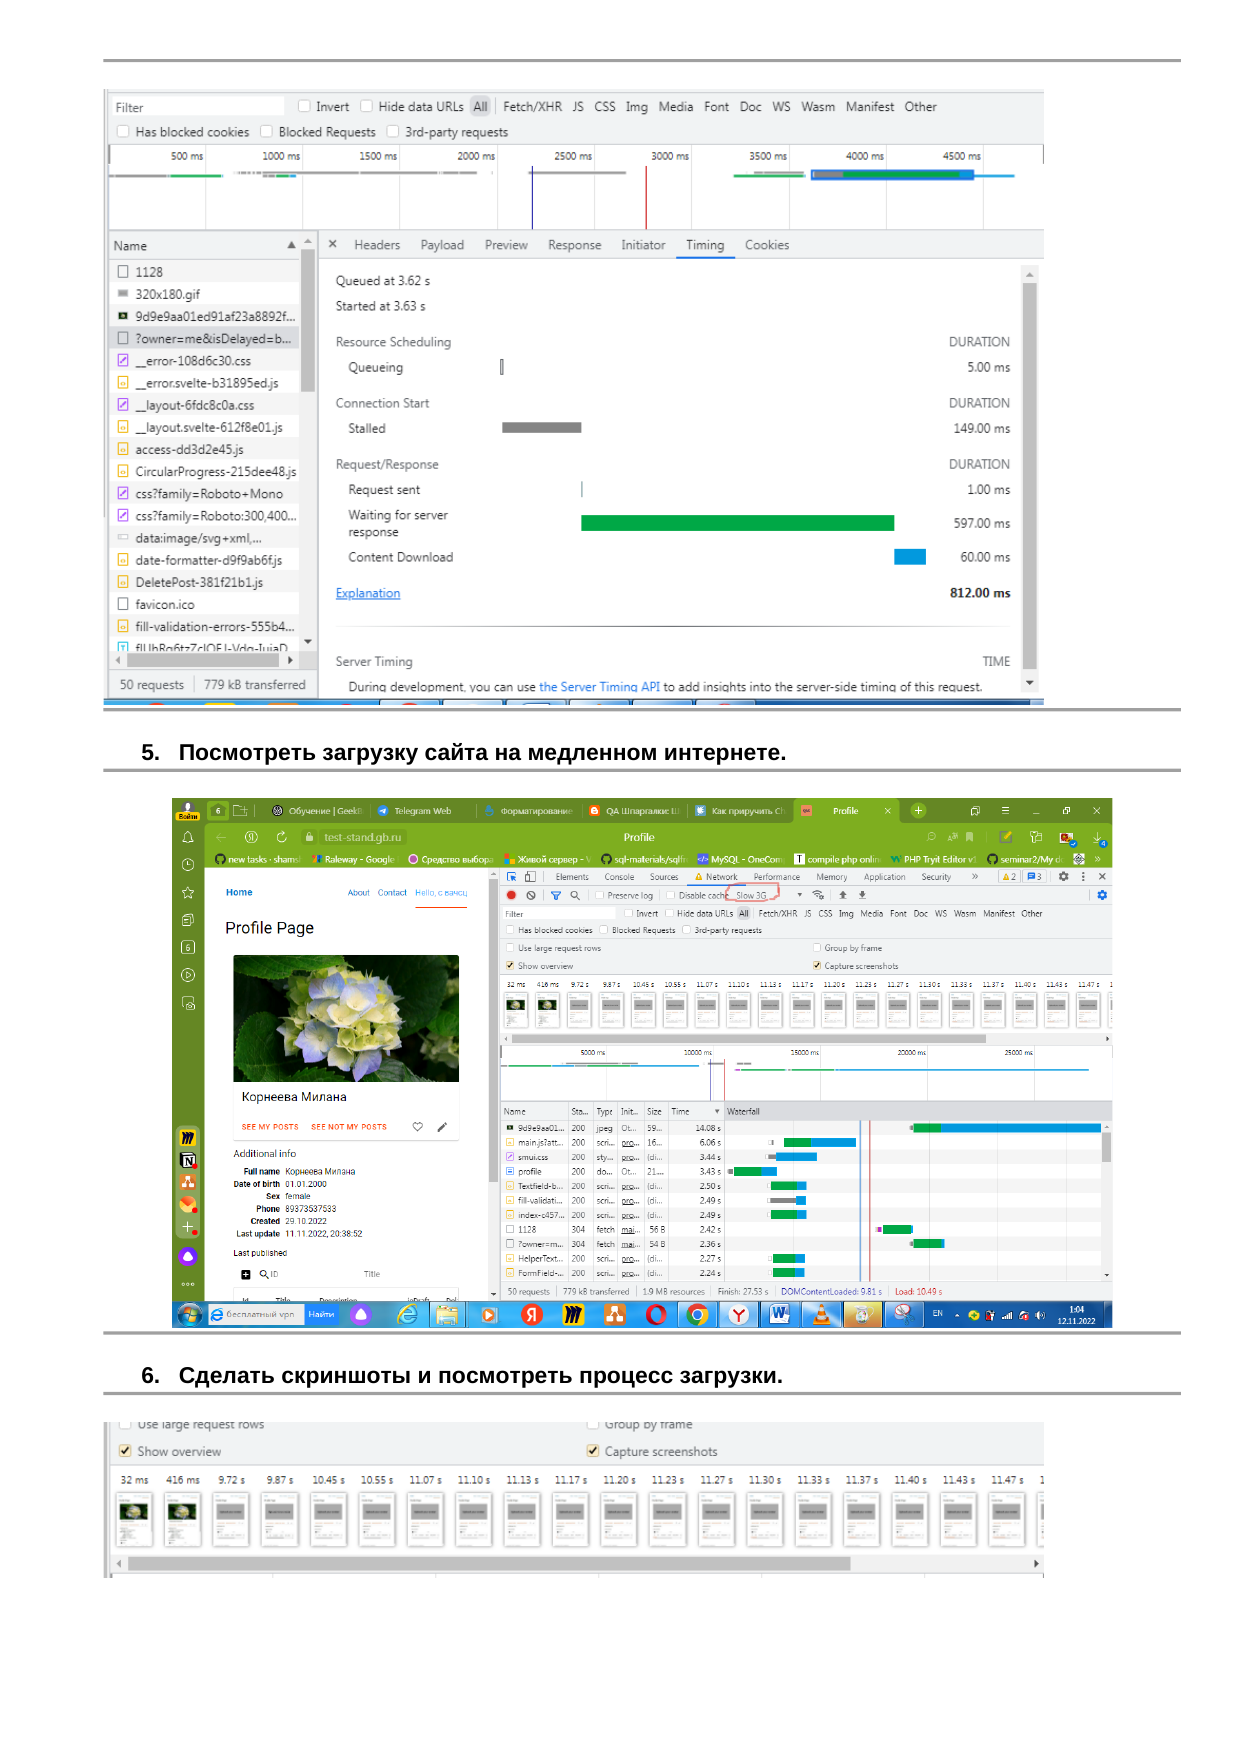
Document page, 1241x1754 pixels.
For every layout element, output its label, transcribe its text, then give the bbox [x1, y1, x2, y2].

list Сделать скриншоты и посмотреть процесс загрузки. [141, 1362, 1181, 1388]
picture [103, 1422, 1044, 1578]
picture [172, 798, 1113, 1328]
picture [103, 89, 1044, 705]
list Посмотреть загрузку сайта на медленном интернете. [141, 738, 1181, 765]
